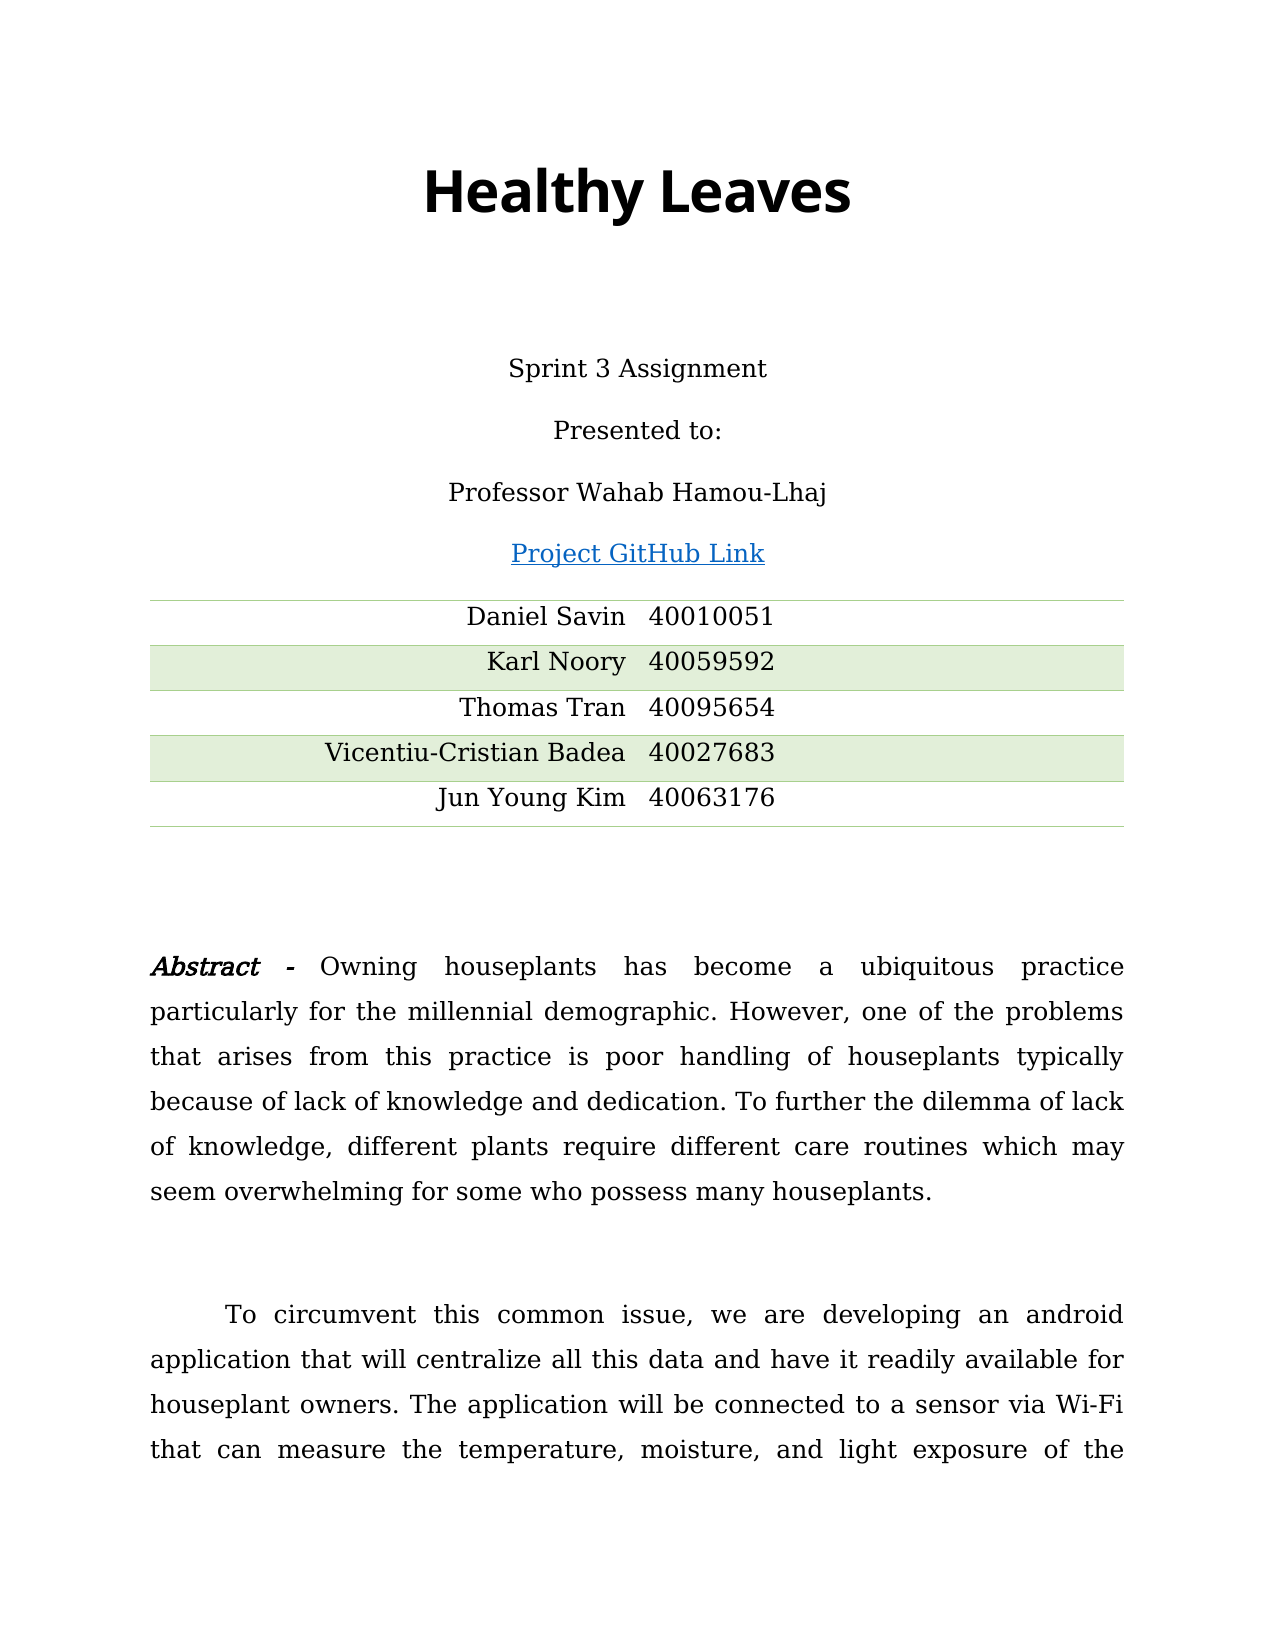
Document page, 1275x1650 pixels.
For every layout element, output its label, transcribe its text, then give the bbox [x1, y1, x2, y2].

text Abstract - Owning houseplants has become a ubiquitous practice particularly for the millennial demographic. However, one of the problems that arises from this practice is poor handling of houseplants typically because of lack of knowledge and dedication. To further the dilemma of lack of knowledge, different plants require different care routines which may seem overwhelming for some who possess many houseplants. [150, 950, 1125, 1205]
table_cell 40027683 [637, 736, 1124, 781]
table_header Daniel Savin [150, 601, 637, 645]
table_header ‌40010051‌ [637, 601, 1124, 645]
text Project GitHub Link [150, 538, 1125, 568]
table_cell Jun‌ ‌Young‌ ‌Kim [150, 782, 637, 826]
table_cell 40095654 [637, 691, 1124, 735]
table_cell 40063176 [637, 782, 1124, 826]
text Presented to: [150, 414, 1125, 444]
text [150, 1299, 1125, 1464]
text Sprint 3 Assignment [150, 353, 1125, 383]
title Healthy Leaves [150, 150, 1125, 229]
table_cell Karl Noory [150, 646, 637, 690]
table_cell 40059592 [637, 646, 1124, 690]
table_cell Vicentiu-Cristian‌ ‌Badea [150, 736, 637, 781]
text Professor Wahab Hamou-Lhaj [150, 476, 1125, 506]
table_cell Thomas Tran [150, 691, 637, 735]
